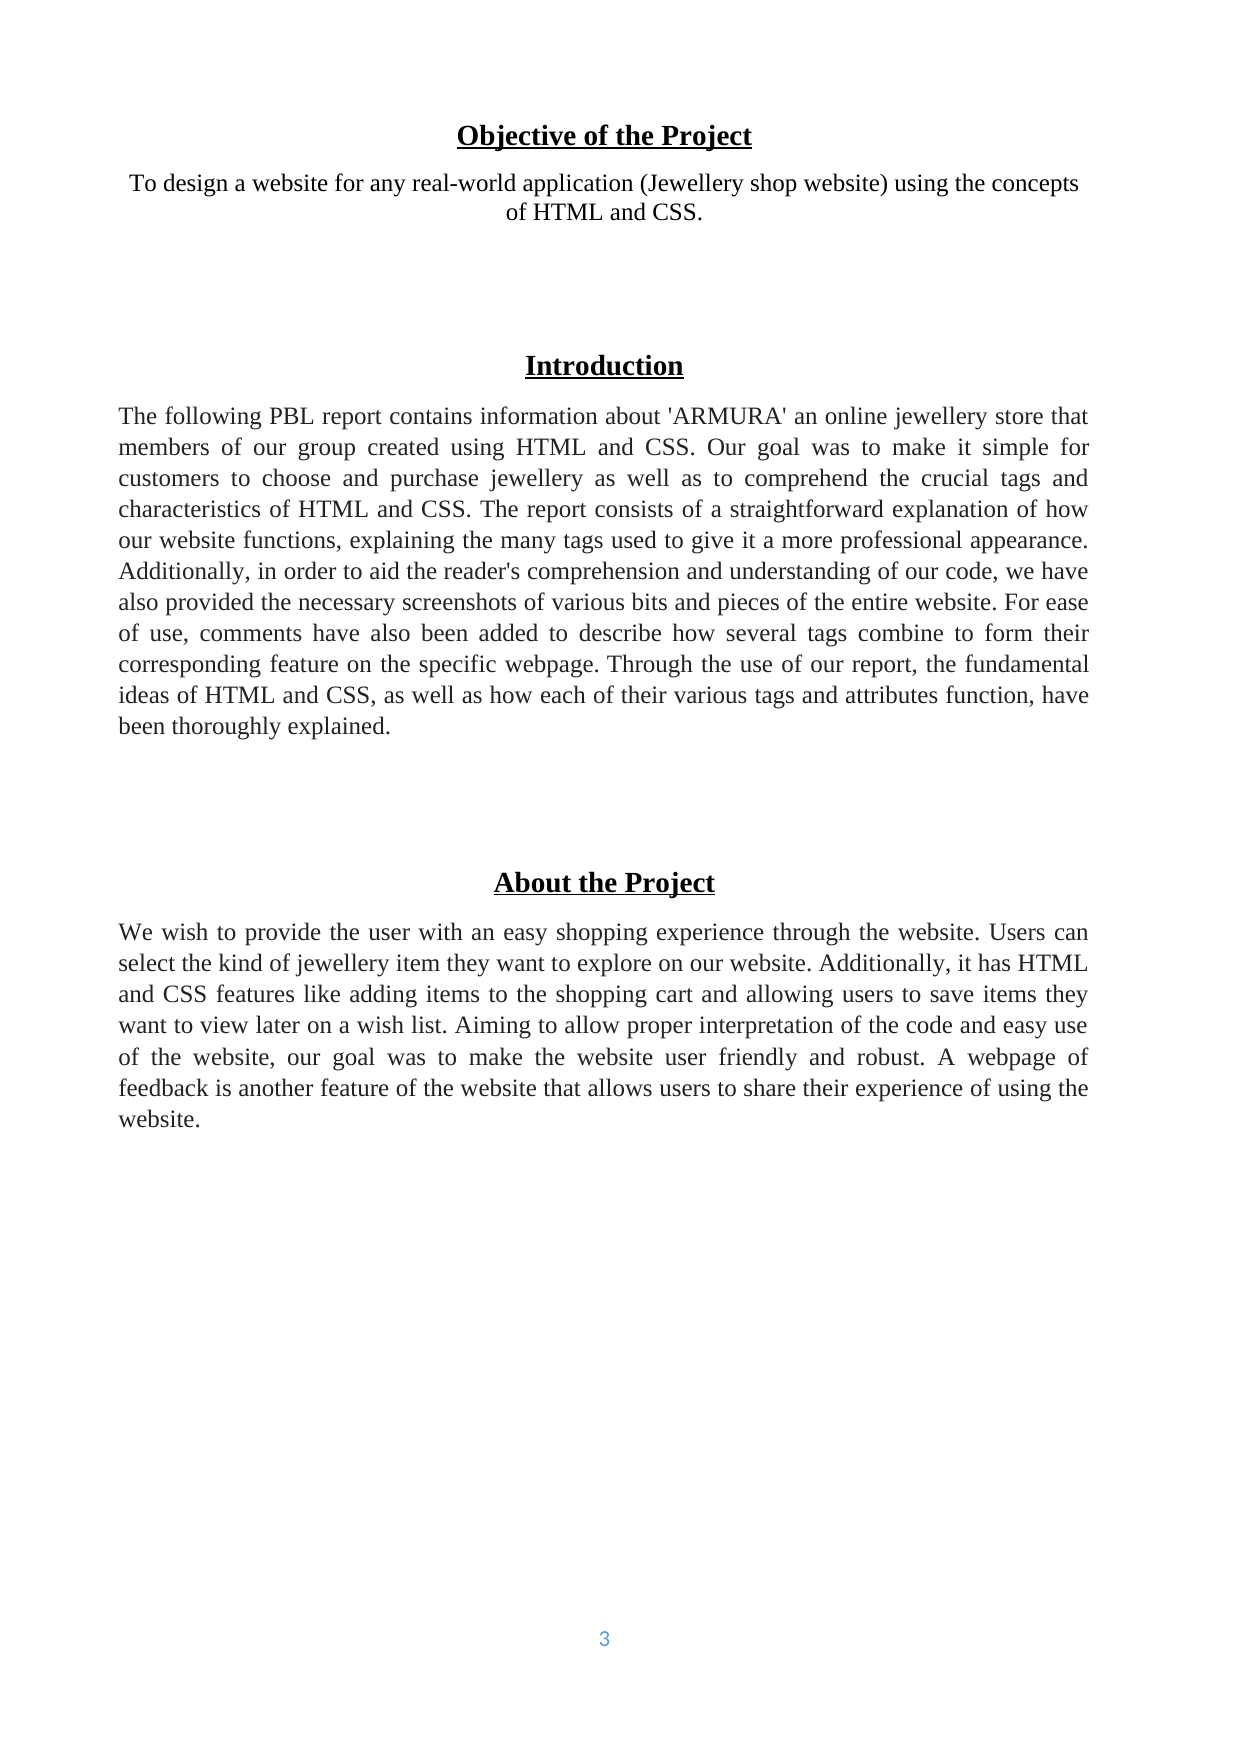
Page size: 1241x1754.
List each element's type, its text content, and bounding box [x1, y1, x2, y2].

text Objective of the Project [118, 118, 1090, 152]
text About the Project [118, 865, 1090, 898]
text Introduction [118, 348, 1090, 382]
text To design a website for any real-world application (Jewellery shop website) using the concepts of HTML and CSS. [118, 168, 1090, 226]
